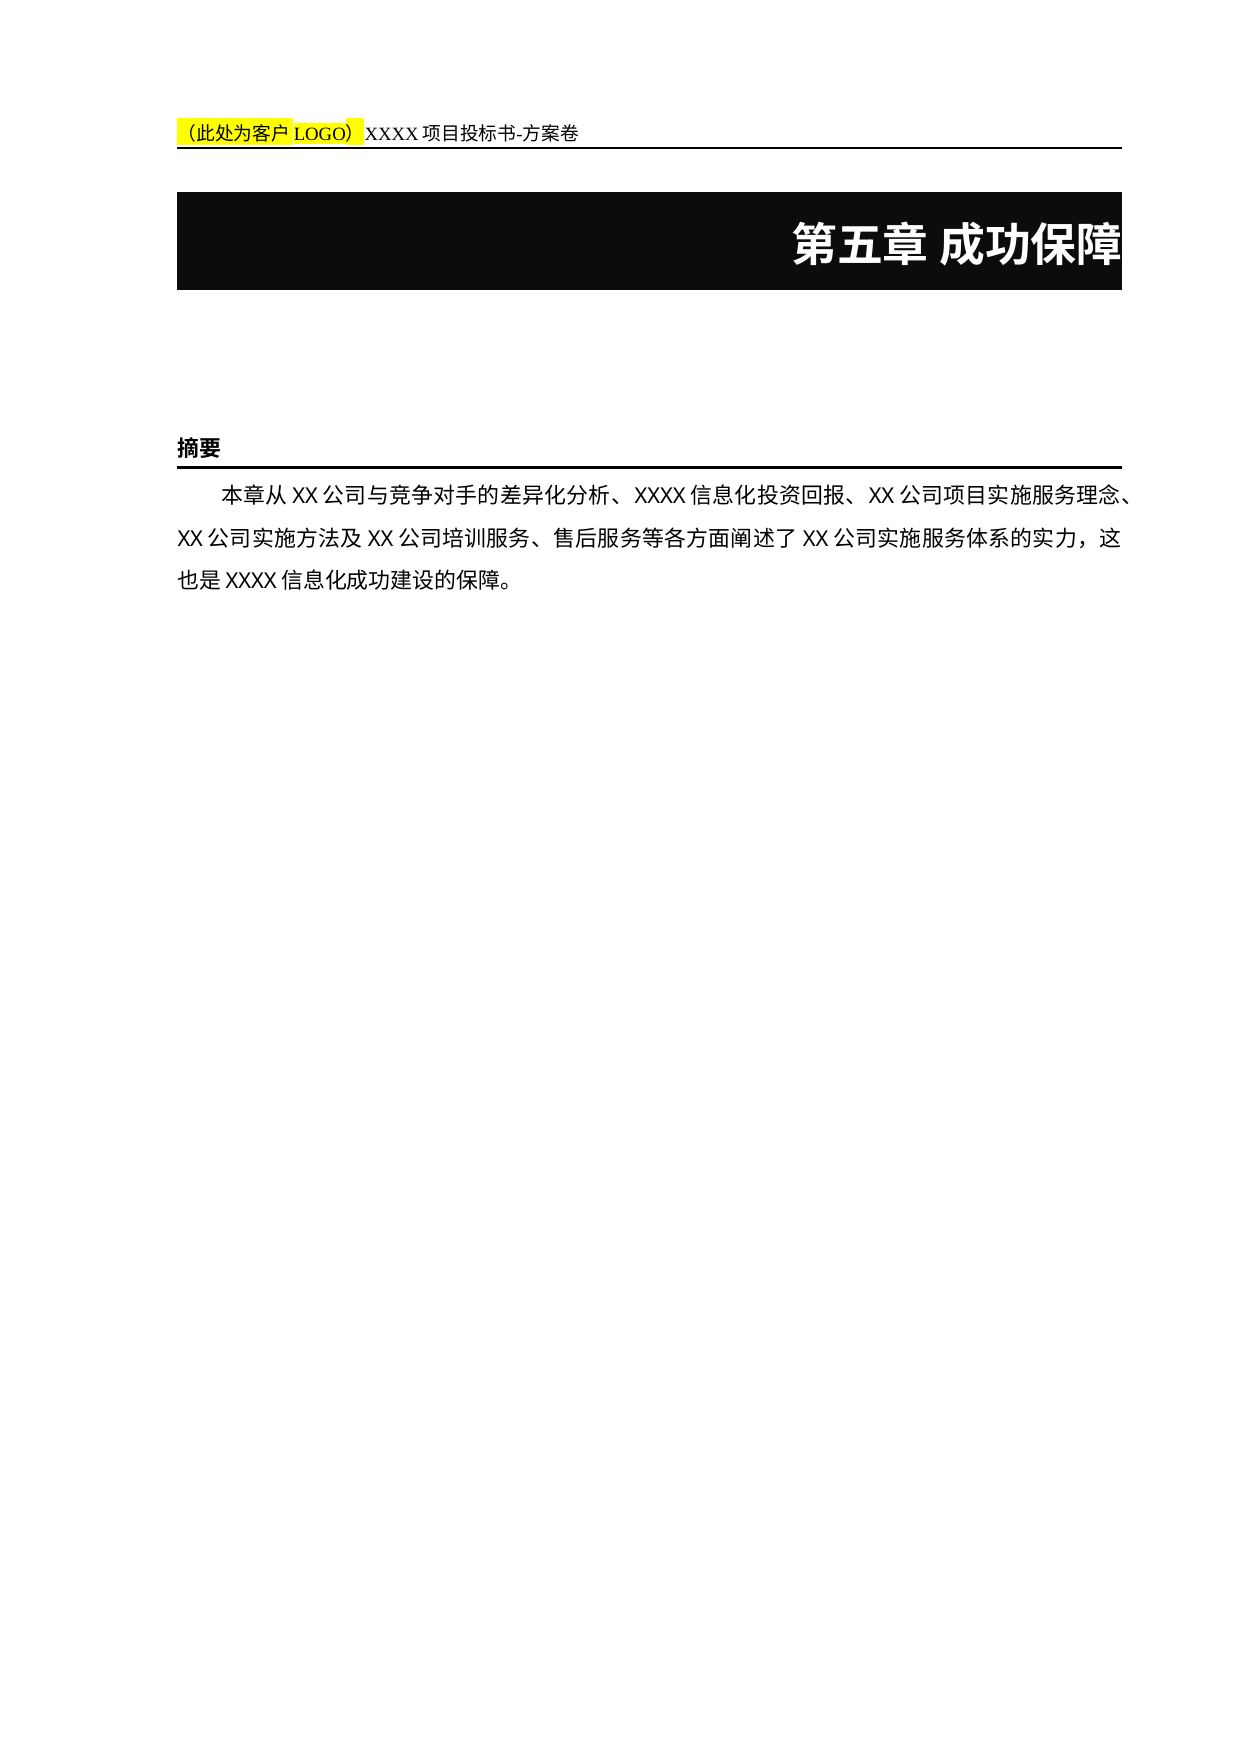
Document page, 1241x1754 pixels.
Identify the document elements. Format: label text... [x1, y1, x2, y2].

text 本章从XX公司与竞争对手的差异化分析、XXXX信息化投资回报、XX公司项目实施服务理念、XX公司实施方法及XX公司培训服务、售后服务等各方面阐述了XX公司实施服务体系的实力，这也是XXXX信息化成功建设的保障。 [177, 478, 1122, 595]
subtitle 成功保障 [177, 192, 1122, 290]
text 摘要 [177, 431, 1122, 466]
